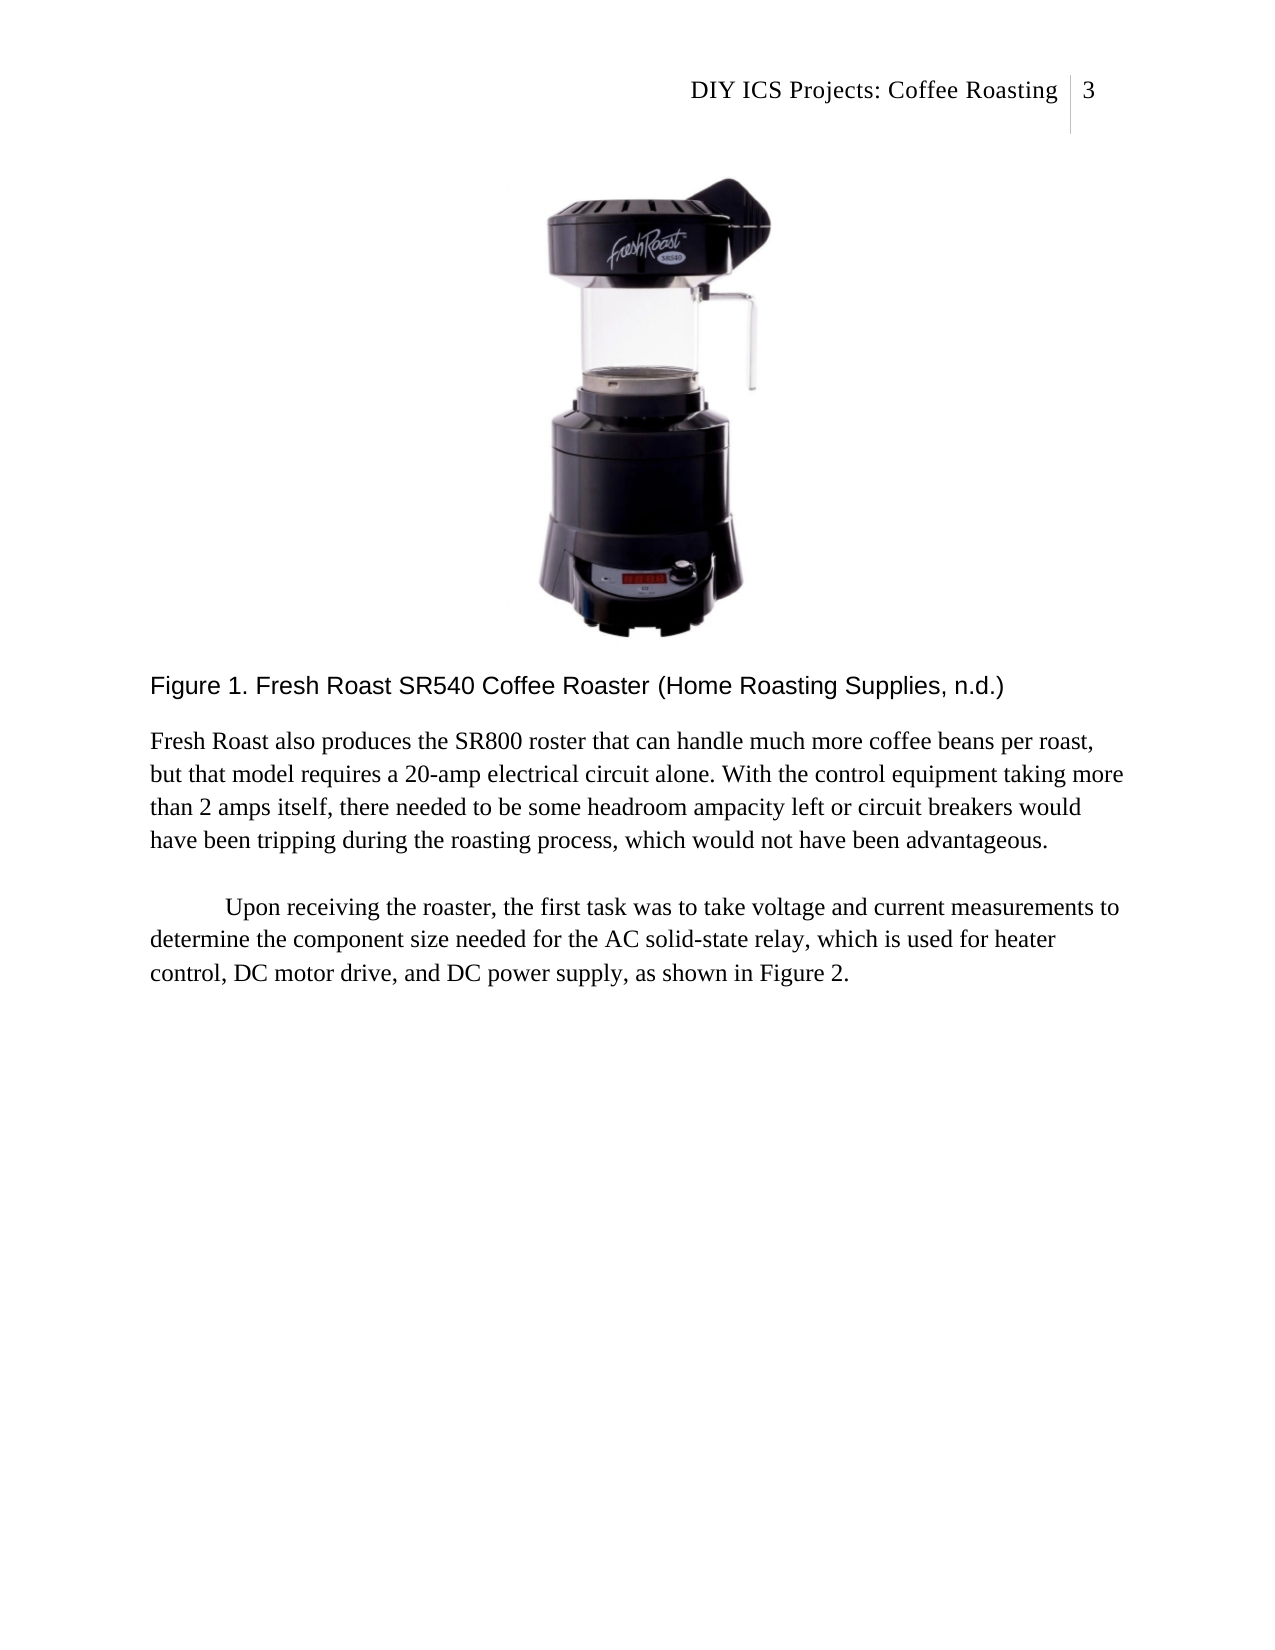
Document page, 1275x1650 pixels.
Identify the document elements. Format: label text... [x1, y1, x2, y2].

picture [452, 163, 860, 657]
text Upon receiving the roaster, the first task was to take voltage and current measurements to determine the component size needed for the AC solid-state relay, which is used for heater control, DC motor drive, and DC power supply, as shown in Figure 2. [150, 892, 1125, 986]
text Fresh Roast also produces the SR800 roster that can handle much more coffee beans per roast, but that model requires a 20-amp electrical circuit alone. With the control equipment taking more than 2 amps itself, there needed to be some headroom ampacity left or circuit breakers would have been tripping during the roasting process, which would not have been advantageous. [150, 726, 1125, 854]
text Figure 1. Fresh Roast SR540 Coffee Roaster [150, 671, 1125, 699]
